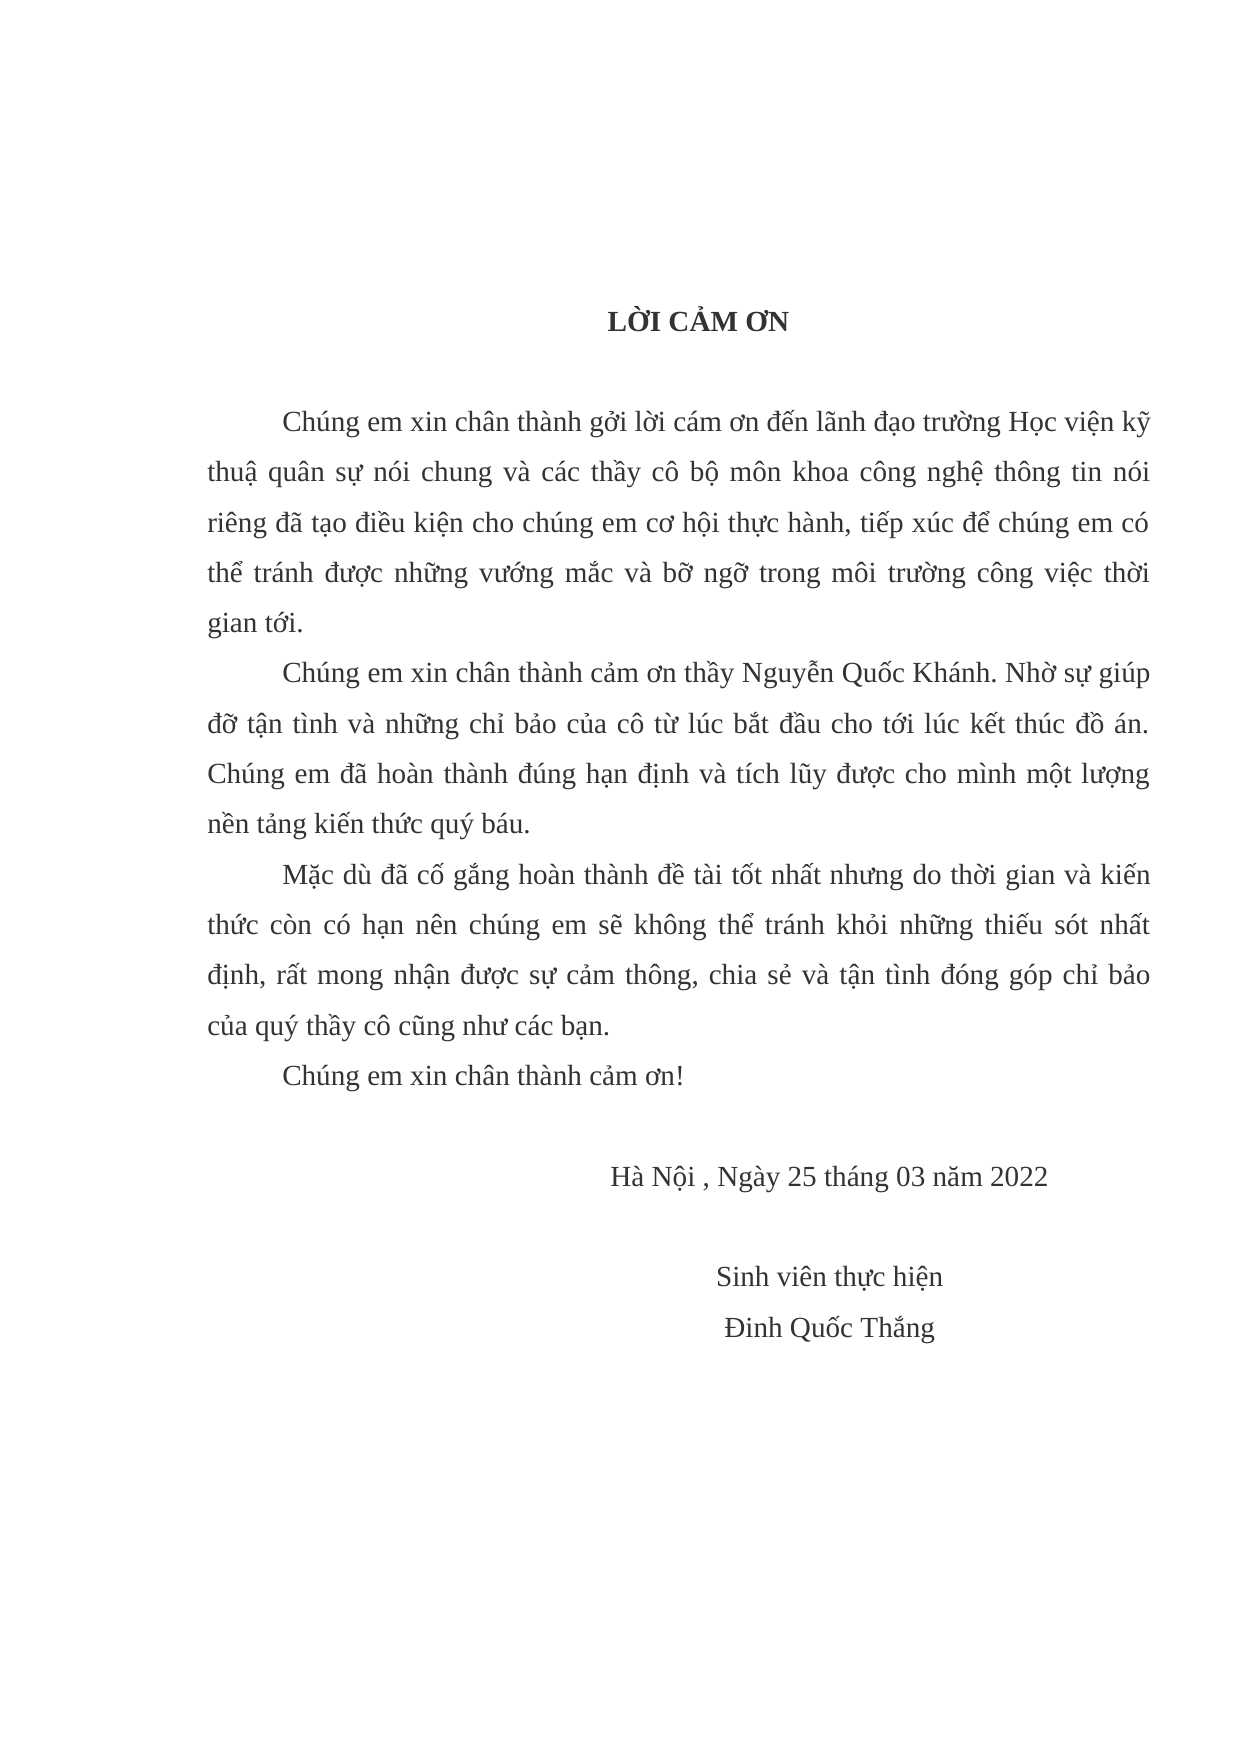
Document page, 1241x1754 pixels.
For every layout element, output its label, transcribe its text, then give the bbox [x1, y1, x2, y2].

text Chúng em xin chân thành cảm ơn thầy Nguyễn Quốc Khánh. Nhờ sự giúp đỡ tận tình và những chỉ bảo của cô từ lúc bắt đầu cho tới lúc kết thúc đồ án. Chúng em đã hoàn thành đúng hạn định và tích lũy được cho mình một lượng nền tảng kiến thức quý báu. [207, 656, 1152, 840]
text Mặc dù đã cố gắng hoàn thành đề tài tốt nhất nhưng do thời gian và kiến thức còn có hạn nên chúng em sẽ không thể tránh khỏi những thiếu sót nhất định, rất mong nhận được sự cảm thông, chia sẻ và tận tình đóng góp chỉ bảo của quý thầy cô cũng như các bạn. [207, 857, 1152, 1041]
subtitle LỜI CẢM ƠN [244, 304, 1152, 337]
text Sinh viên thực hiện [432, 1259, 1152, 1293]
text Chúng em xin chân thành gởi lời cám ơn đến lãnh đạo trường Học viện kỹ thuậ quân sự nói chung và các thầy cô bộ môn khoa công nghệ thông tin nói riêng đã tạo điều kiện cho chúng em cơ hội thực hành, tiếp xúc để chúng em có thể tránh được những vướng mắc và bỡ ngỡ trong môi trường công việc thời gian tới. [207, 404, 1152, 639]
text Chúng em xin chân thành cảm ơn! [207, 1058, 1152, 1092]
text Hà Nội , Ngày 25 tháng 03 năm 2022 [432, 1159, 1152, 1192]
text Đinh Quốc Thắng [432, 1310, 1152, 1343]
